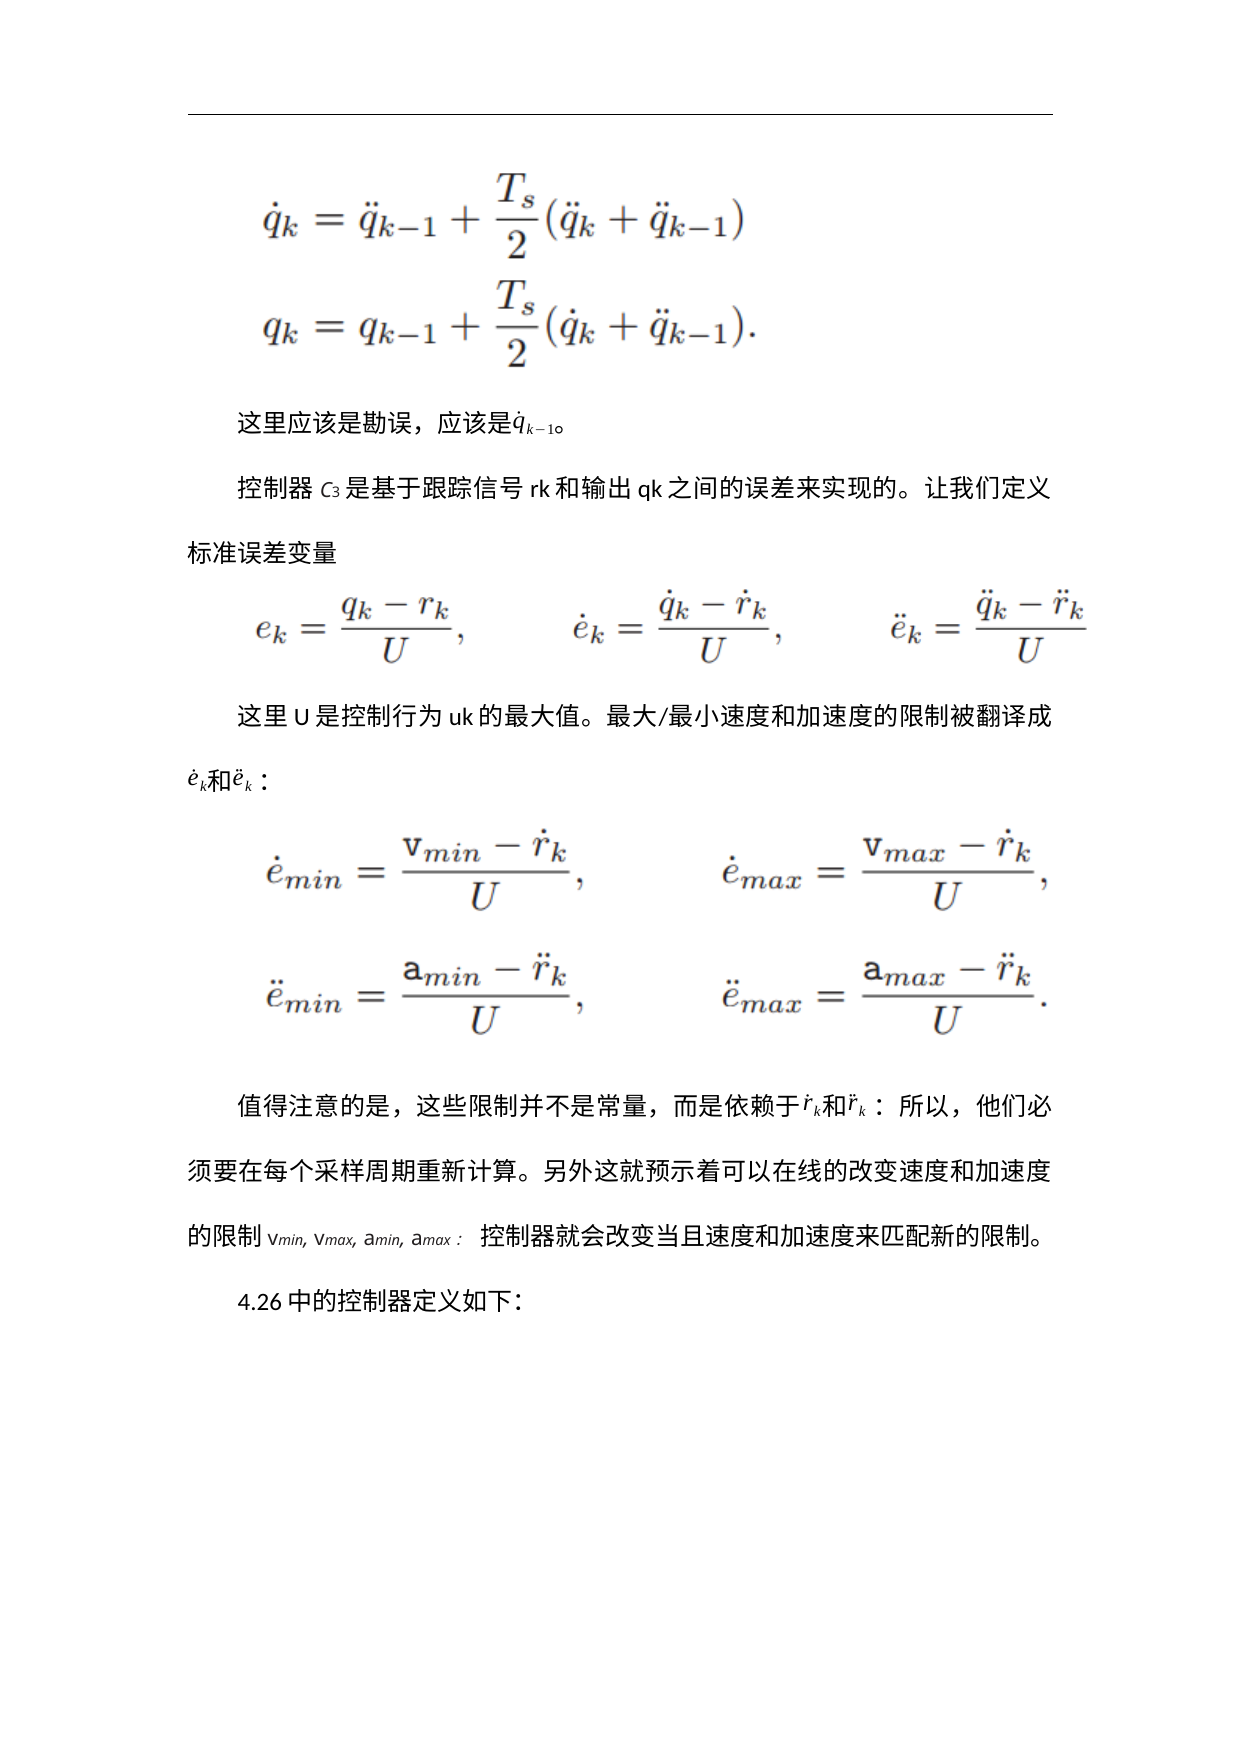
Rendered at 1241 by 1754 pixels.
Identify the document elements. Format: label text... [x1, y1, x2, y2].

picture [237, 812, 1103, 1050]
list 这里U是控制行为uk的最大值。最大/最小速度和加速度的限制被翻译成和 ： [187, 682, 1053, 812]
list 这里应该是勘误，应该是。 [187, 389, 1053, 454]
picture [237, 584, 1103, 677]
picture [237, 162, 788, 375]
list 值得注意的是，这些限制并不是常量，而是依赖于和 ：所以，他们必须要在每个采样周期重新计算。另外这就预示着可以在线的改变速度和加速度的限制vmin, vmax, amin, amax ： 控制器就会改变当且速度和加速度来匹配新的限制。 [187, 1072, 1053, 1267]
list 4.26中的控制器定义如下： [187, 1267, 1053, 1332]
list 控制器C3 是基于跟踪信号rk和输出qk之间的误差来实现的。让我们定义标准误差变量 [187, 454, 1053, 584]
